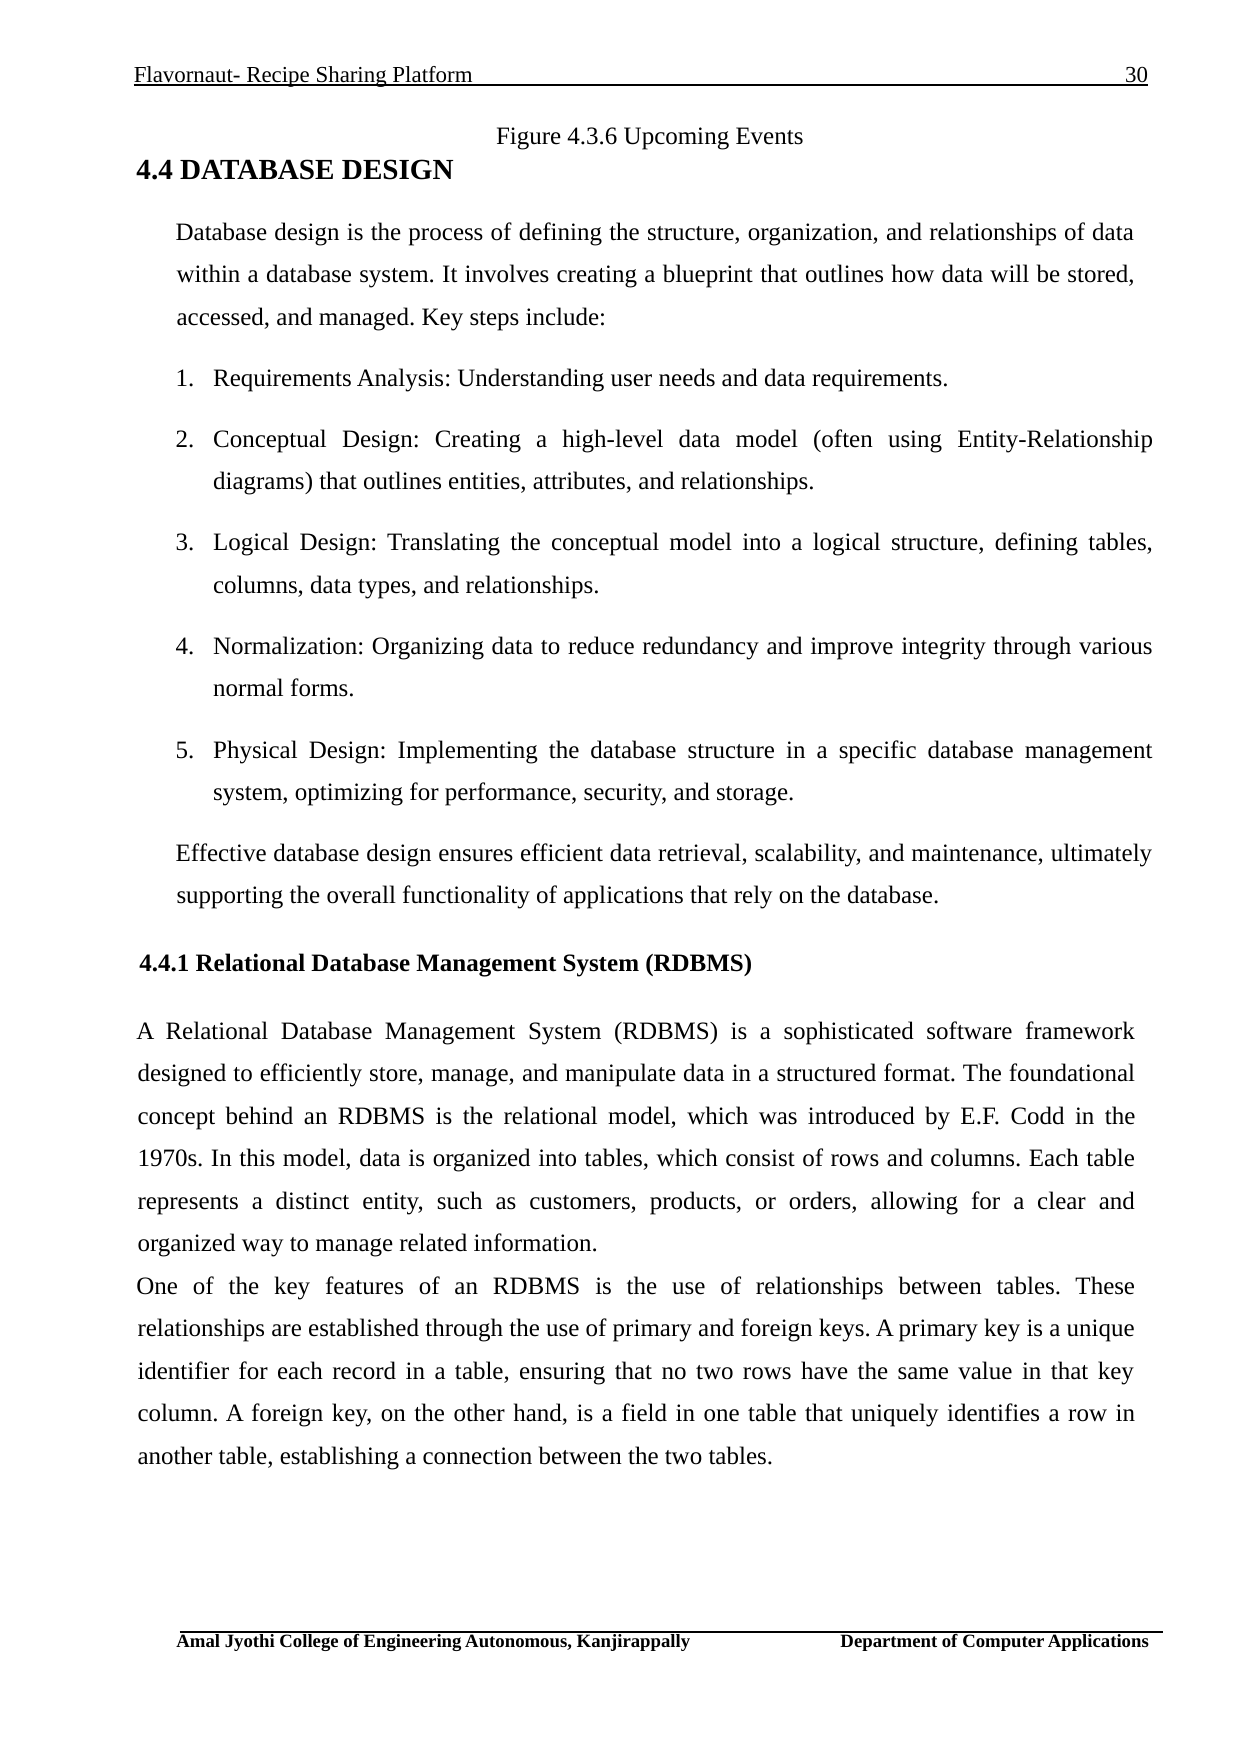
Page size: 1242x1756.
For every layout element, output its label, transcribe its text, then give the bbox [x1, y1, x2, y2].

list Physical Design: Implementing the database structure in a specific database management system, optimizing for performance, security, and storage. [175, 735, 1154, 806]
text One of the key features of an RDBMS is the use of relationships between tables. These relationships are established through the use of primary and foreign keys. A primary key is a unique identifier for each record in a table, ensuring that no two rows have the same value in that key column. A foreign key, on the other hand, is a field in one table that uniquely identifies a row in another table, establishing a connection between the two tables. [136, 1271, 1136, 1470]
text Database design is the process of defining the structure, organization, and relationships of data within a database system. It involves creating a blueprint that outlines how data will be stored, accessed, and managed. Key steps include: [175, 217, 1136, 330]
text Figure 4.3.6 Upcoming Events [178, 121, 1154, 150]
list Normalization: Organizing data to reduce redundancy and improve integrity through various normal forms. [175, 631, 1154, 702]
list Requirements Analysis: Understanding user needs and data requirements. [175, 363, 1154, 392]
subtitle 4.4 DATABASE DESIGN [136, 152, 1154, 186]
text 4.4.1 Relational Database Management System (RDBMS) [139, 948, 1154, 977]
text Effective database design ensures efficient data retrieval, scalability, and maintenance, ultimately supporting the overall functionality of applications that rely on the database. [175, 838, 1154, 909]
list Conceptual Design: Creating a high-level data model (often using Entity-Relationship diagrams) that outlines entities, attributes, and relationships. [175, 424, 1154, 495]
text A Relational Database Management System (RDBMS) is a sophisticated software framework designed to efficiently store, manage, and manipulate data in a structured format. The foundational concept behind an RDBMS is the relational model, which was introduced by E.F. Codd in the 1970s. In this model, data is organized into tables, which consist of rows and columns. Each table represents a distinct entity, such as customers, products, or orders, allowing for a clear and organized way to manage related information. [136, 1016, 1136, 1257]
list Logical Design: Translating the conceptual model into a logical structure, defining tables, columns, data types, and relationships. [175, 527, 1154, 599]
